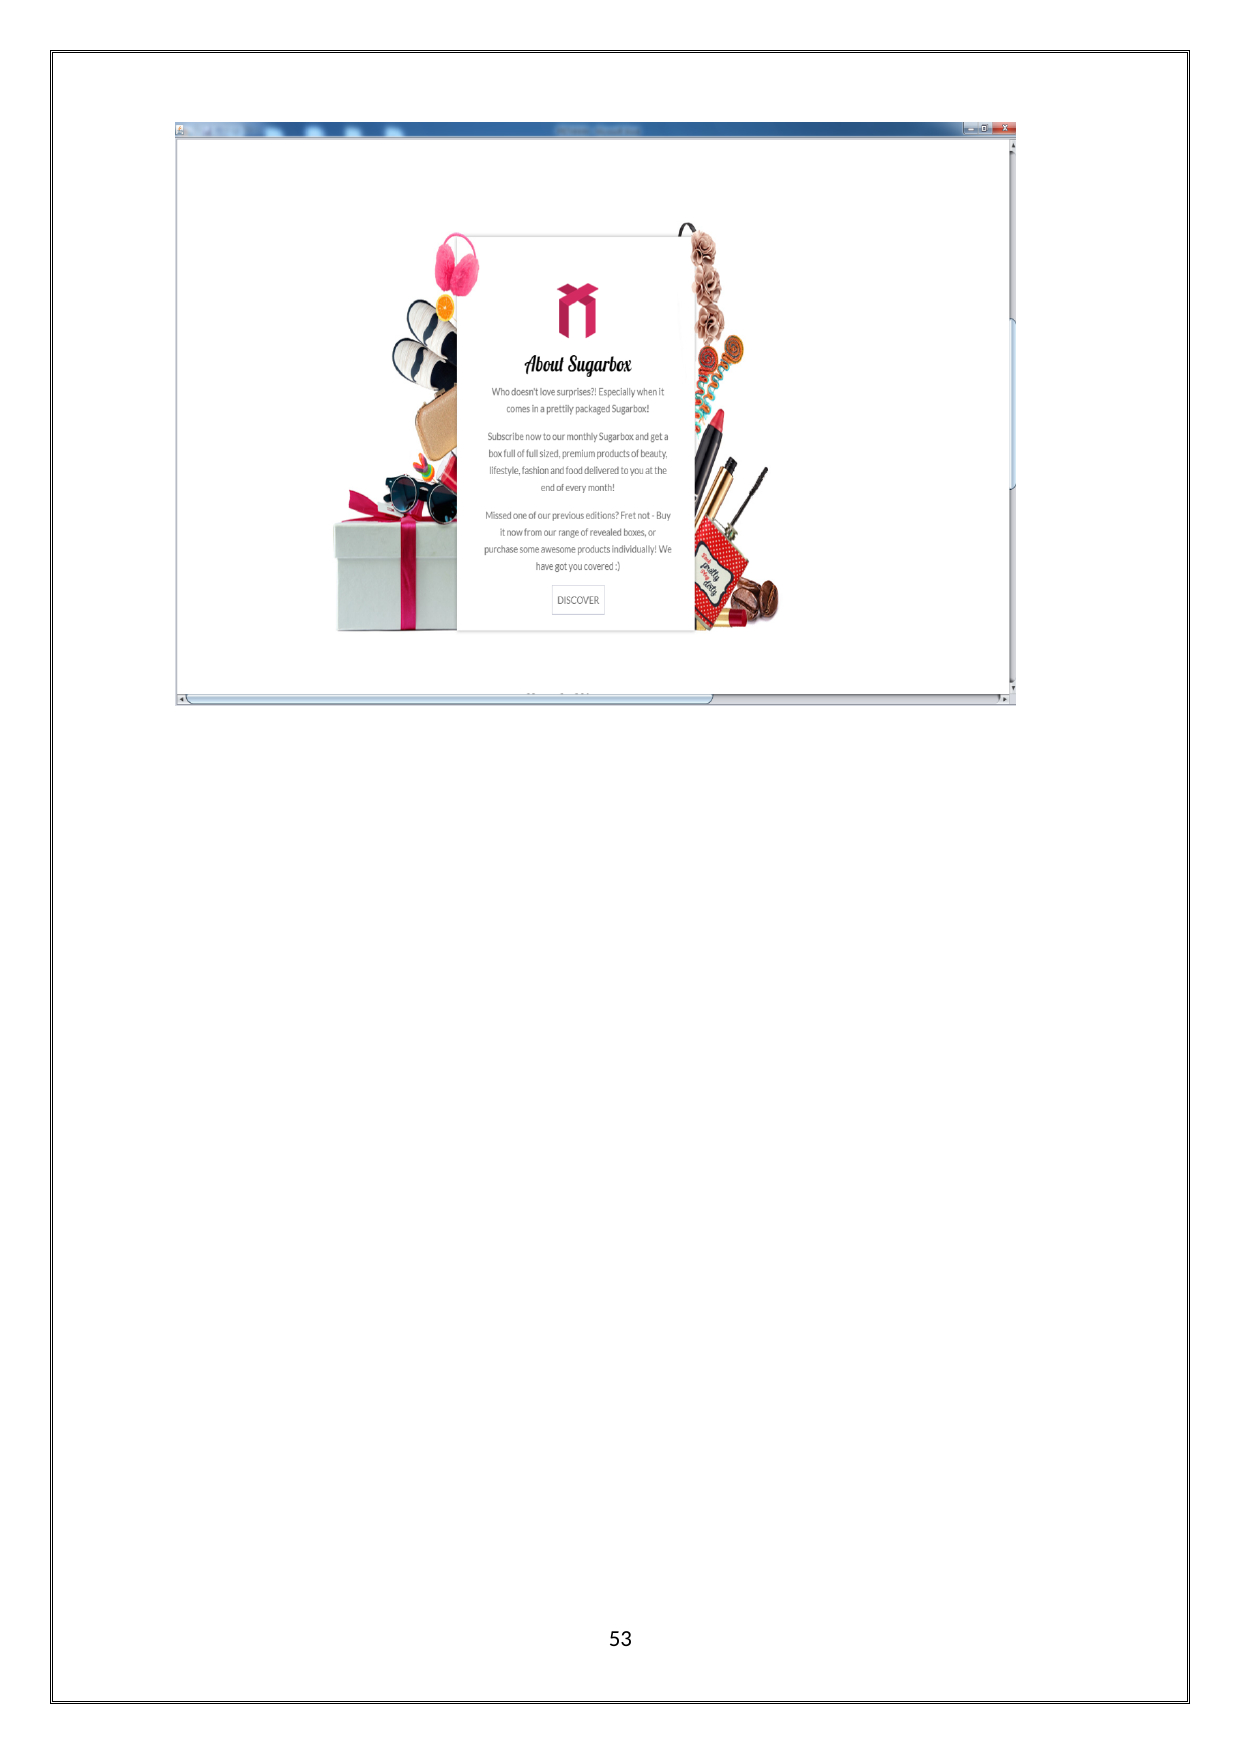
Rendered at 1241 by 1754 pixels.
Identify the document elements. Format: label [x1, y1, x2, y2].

picture [175, 122, 1016, 706]
